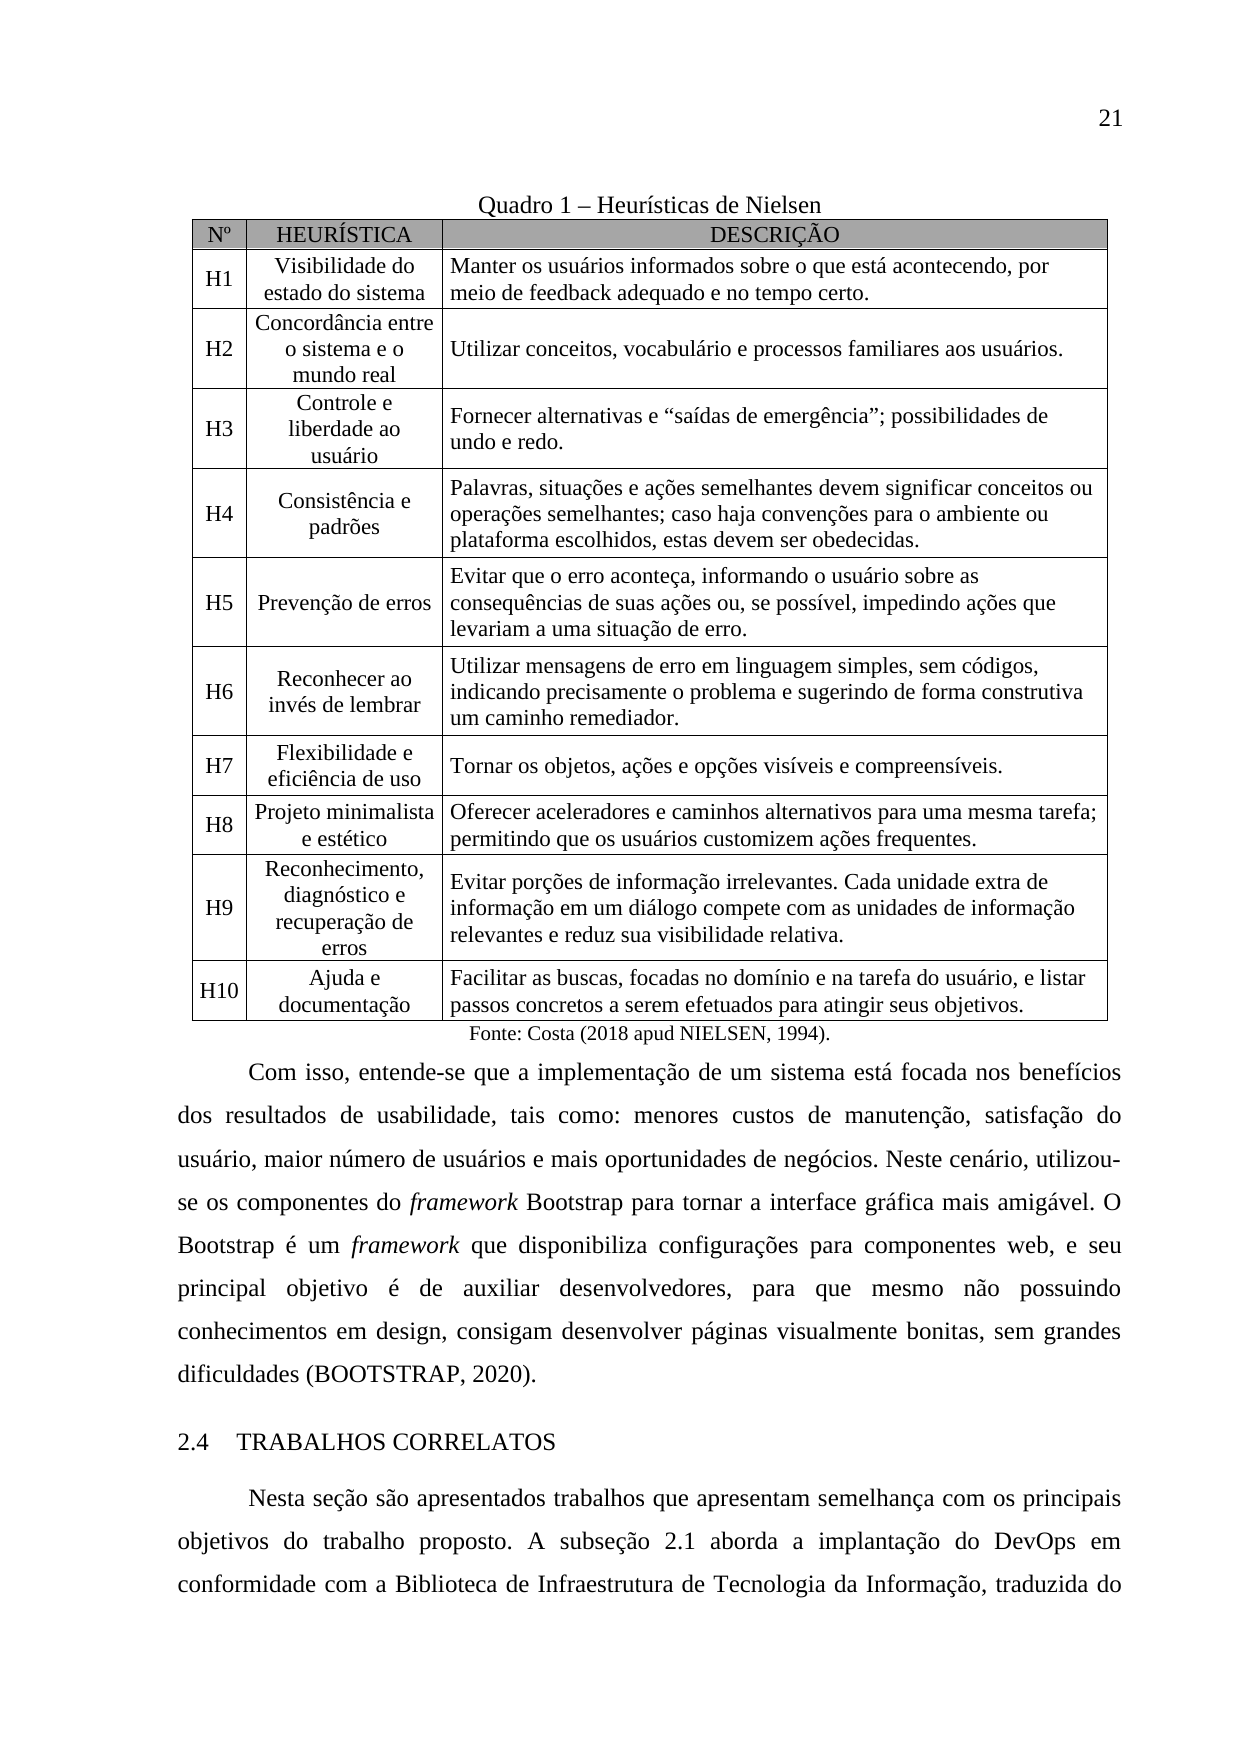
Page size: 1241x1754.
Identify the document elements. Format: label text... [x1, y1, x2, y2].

table_cell Manter os usuários informados sobre o que está acontecendo, por meio de feedback adequado e no tempo certo. [443, 250, 1107, 308]
table_cell Concordância entre o sistema e o mundo real [247, 309, 442, 388]
table_cell H2 [193, 309, 246, 388]
table_cell Reconhecimento, diagnóstico e recuperação de erros [247, 855, 442, 960]
table_cell Projeto minimalista e estético [247, 796, 442, 854]
table_cell H9 [193, 855, 246, 960]
table_cell H7 [193, 736, 246, 794]
table_cell H6 [193, 647, 246, 735]
table_cell Facilitar as buscas, focadas no domínio e na tarefa do usuário, e listar passos concretos a serem efetuados para atingir seus objetivos. [443, 961, 1107, 1020]
table_cell Palavras, situações e ações semelhantes devem significar conceitos ou operações semelhantes; caso haja convenções para o ambiente ou plataforma escolhidos, estas devem ser obedecidas. [443, 469, 1107, 557]
table_cell H1 [193, 250, 246, 308]
table_cell Evitar porções de informação irrelevantes. Cada unidade extra de informação em um diálogo compete com as unidades de informação relevantes e reduz sua visibilidade relativa. [443, 855, 1107, 960]
table_cell Evitar que o erro aconteça, informando o usuário sobre as consequências de suas ações ou, se possível, impedindo ações que levariam a uma situação de erro. [443, 558, 1107, 646]
table_header Nº [193, 220, 246, 248]
text Com isso, entende-se que a implementação de um sistema está focada nos benefícios dos resultados de usabilidade, tais como: menores custos de manutenção, satisfação do usuário, maior número de usuários e mais oportunidades de negócios. Neste cenário, utilizou-se os componentes do framework Bootstrap para tornar a interface gráfica mais amigável. O Bootstrap é um framework que disponibiliza configurações para componentes web, e seu principal objetivo é de auxiliar desenvolvedores, para que mesmo não possuindo conhecimentos em design, consigam desenvolver páginas visualmente bonitas, sem grandes dificuldades (BOOTSTRAP, 2020). [177, 1057, 1122, 1388]
table_header HEURÍSTICA [247, 220, 442, 248]
text Fonte: Costa (2018 apud NIELSEN, 1994). [177, 1021, 1122, 1045]
table_cell Consistência e padrões [247, 469, 442, 557]
table_cell Oferecer aceleradores e caminhos alternativos para uma mesma tarefa; permitindo que os usuários customizem ações frequentes. [443, 796, 1107, 854]
table_cell Prevenção de erros [247, 558, 442, 646]
table_cell Fornecer alternativas e “saídas de emergência”; possibilidades de undo e redo. [443, 389, 1107, 468]
table_cell H8 [193, 796, 246, 854]
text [177, 1483, 1122, 1598]
table_cell Tornar os objetos, ações e opções visíveis e compreensíveis. [443, 736, 1107, 794]
table_cell H10 [193, 961, 246, 1020]
table_cell Ajuda e documentação [247, 961, 442, 1020]
table_cell Utilizar conceitos, vocabulário e processos familiares aos usuários. [443, 309, 1107, 388]
table_cell H4 [193, 469, 246, 557]
table_cell Reconhecer ao invés de lembrar [247, 647, 442, 735]
table_cell Flexibilidade e eficiência de uso [247, 736, 442, 794]
table_cell Controle e liberdade ao usuário [247, 389, 442, 468]
text Quadro 1 – Heurísticas de Nielsen [177, 190, 1122, 219]
table_cell Visibilidade do estado do sistema [247, 250, 442, 308]
subtitle TRABALHOS CORRELATOS [177, 1427, 1122, 1456]
table_header DESCRIÇÃO [443, 220, 1107, 248]
table_cell Utilizar mensagens de erro em linguagem simples, sem códigos, indicando precisamente o problema e sugerindo de forma construtiva um caminho remediador. [443, 647, 1107, 735]
table_cell H3 [193, 389, 246, 468]
table_cell H5 [193, 558, 246, 646]
